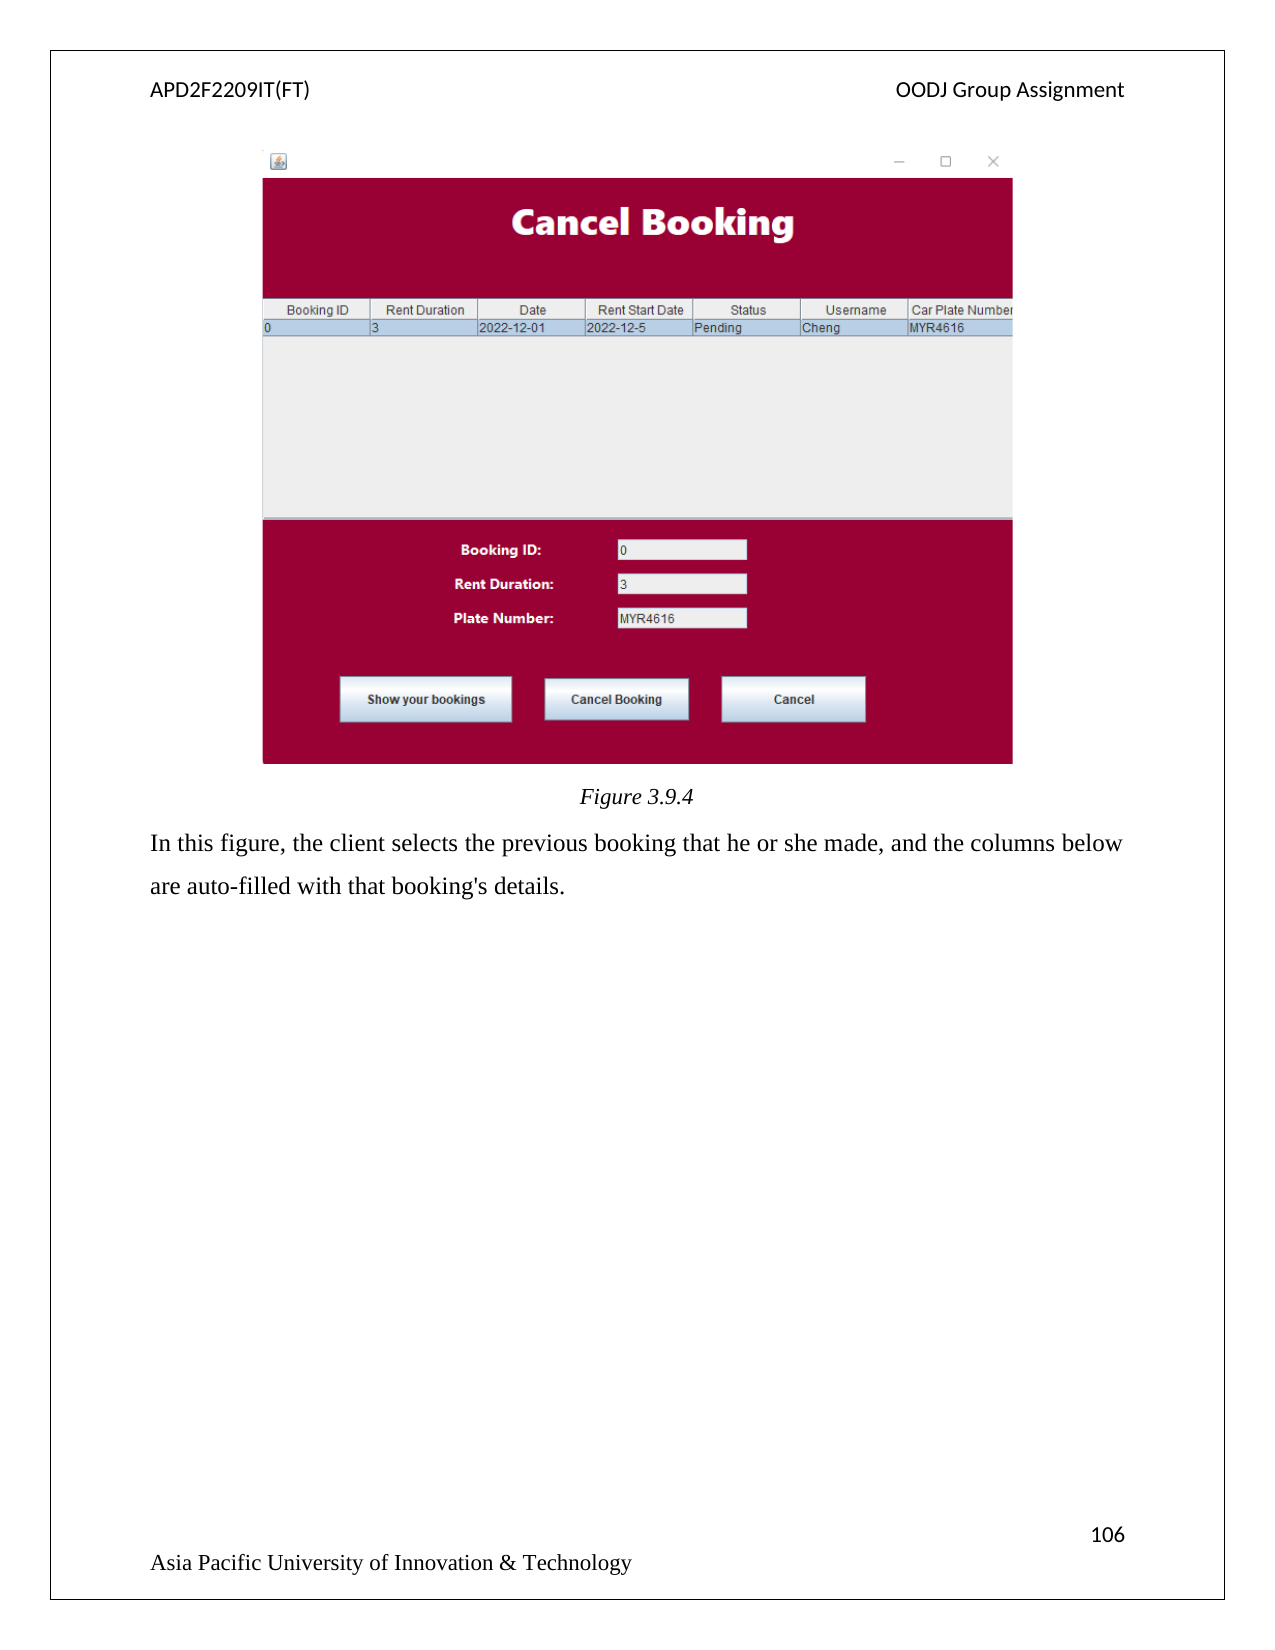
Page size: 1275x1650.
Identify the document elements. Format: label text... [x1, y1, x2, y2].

picture [262, 150, 1013, 764]
text In this figure, the client selects the previous booking that he or she made, and the columns below are auto-filled with that booking's details. [150, 828, 1125, 900]
text Figure 3.9.4 [150, 783, 1125, 809]
